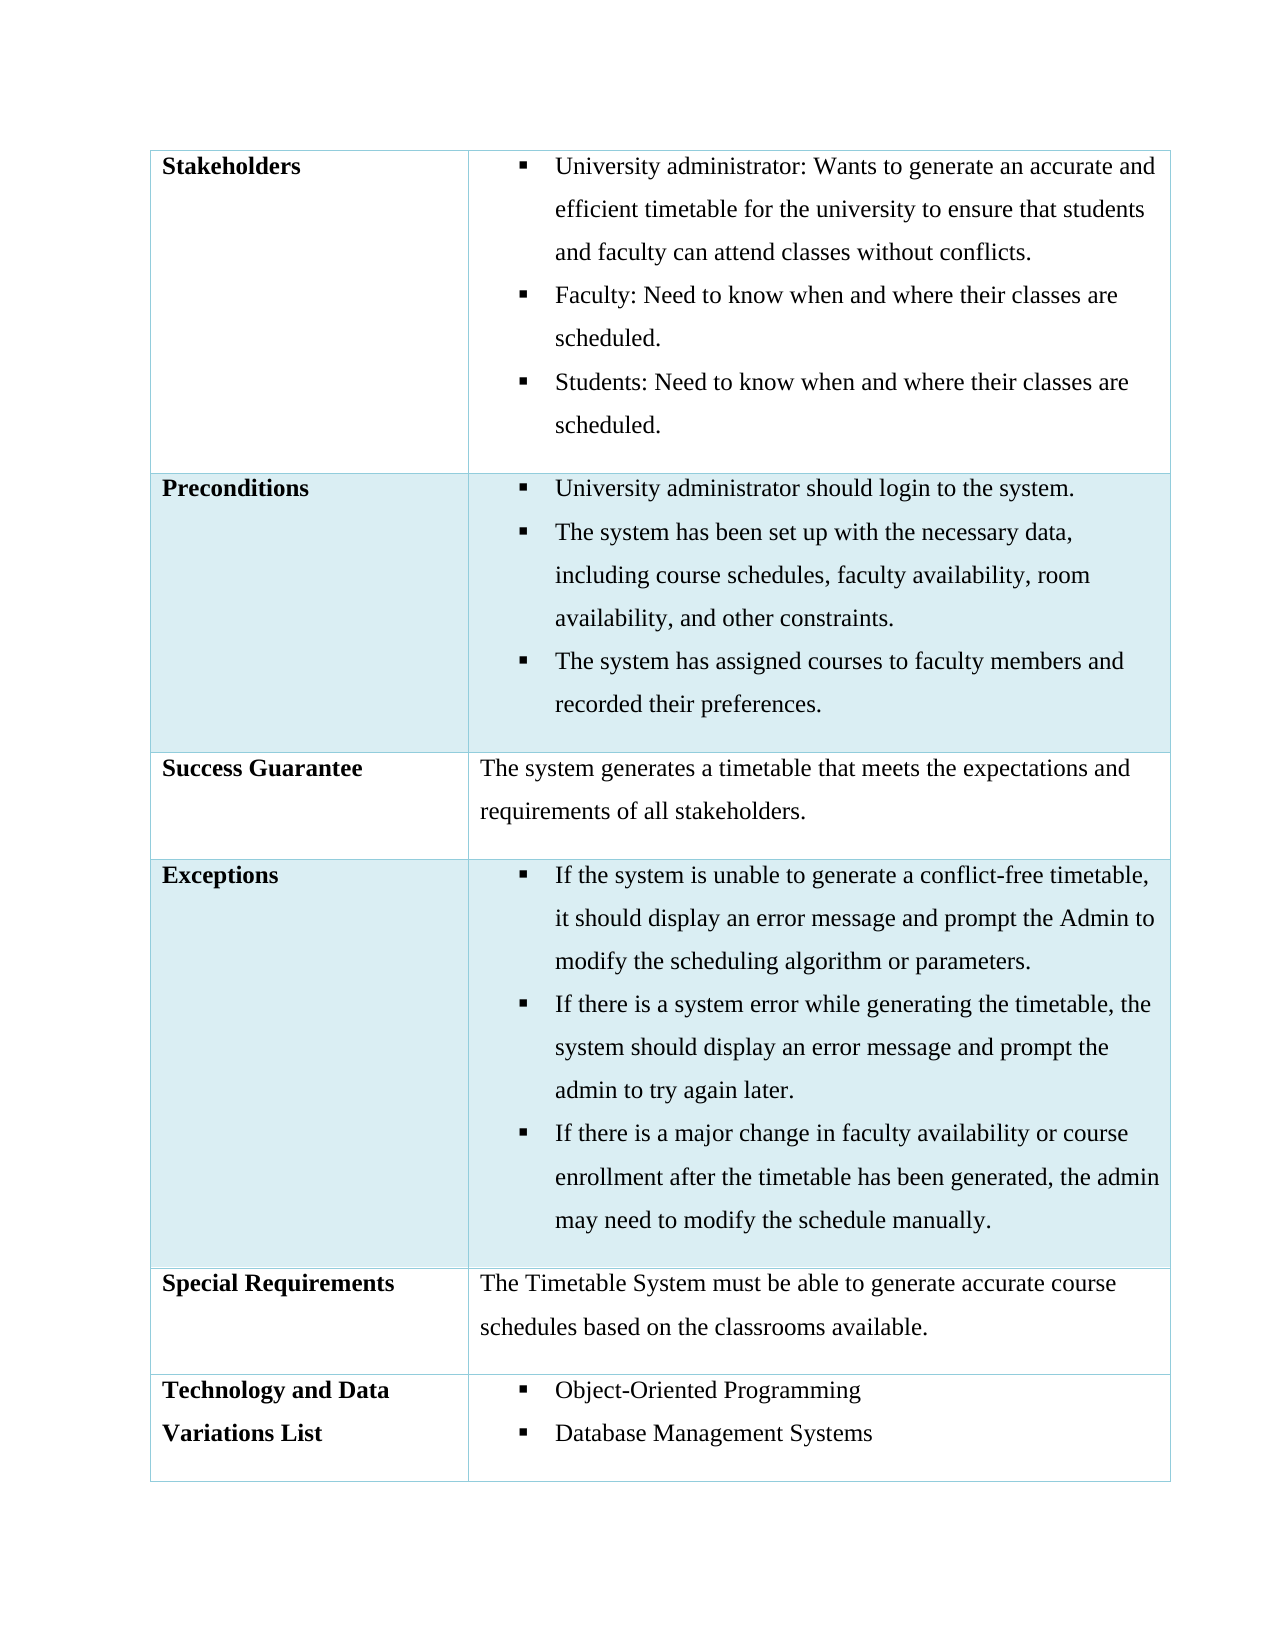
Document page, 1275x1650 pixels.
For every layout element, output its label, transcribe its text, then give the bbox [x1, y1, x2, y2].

table_cell Stakeholders [151, 151, 468, 472]
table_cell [151, 1375, 468, 1481]
table_cell University administrator: Wants to generate an accurate and efficient timetable for the university to ensure that students and faculty can attend classes without conflicts. Faculty: Need to know when and where their classes are scheduled. Students: Need to know when and where their classes are scheduled. [469, 151, 1170, 472]
table_cell University administrator should login to the system. The system has been set up with the necessary data, including course schedules, faculty availability, room availability, and other constraints. The system has assigned courses to faculty members and recorded their preferences. [469, 474, 1170, 752]
table_cell If the system is unable to generate a conflict-free timetable, it should display an error message and prompt the Admin to modify the scheduling algorithm or parameters. If there is a system error while generating the timetable, the system should display an error message and prompt the admin to try again later. If there is a major change in faculty availability or course enrollment after the timetable has been generated, the admin may need to modify the schedule manually. [469, 860, 1170, 1267]
table_cell The system generates a timetable that meets the expectations and requirements of all stakeholders. [469, 753, 1170, 859]
table_cell Exceptions [151, 860, 468, 1267]
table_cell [469, 1375, 1170, 1481]
table_cell Preconditions [151, 474, 468, 752]
table_cell Success Guarantee [151, 753, 468, 859]
table_cell Special Requirements [151, 1269, 468, 1374]
table_cell The Timetable System must be able to generate accurate course schedules based on the classrooms available. [469, 1269, 1170, 1374]
